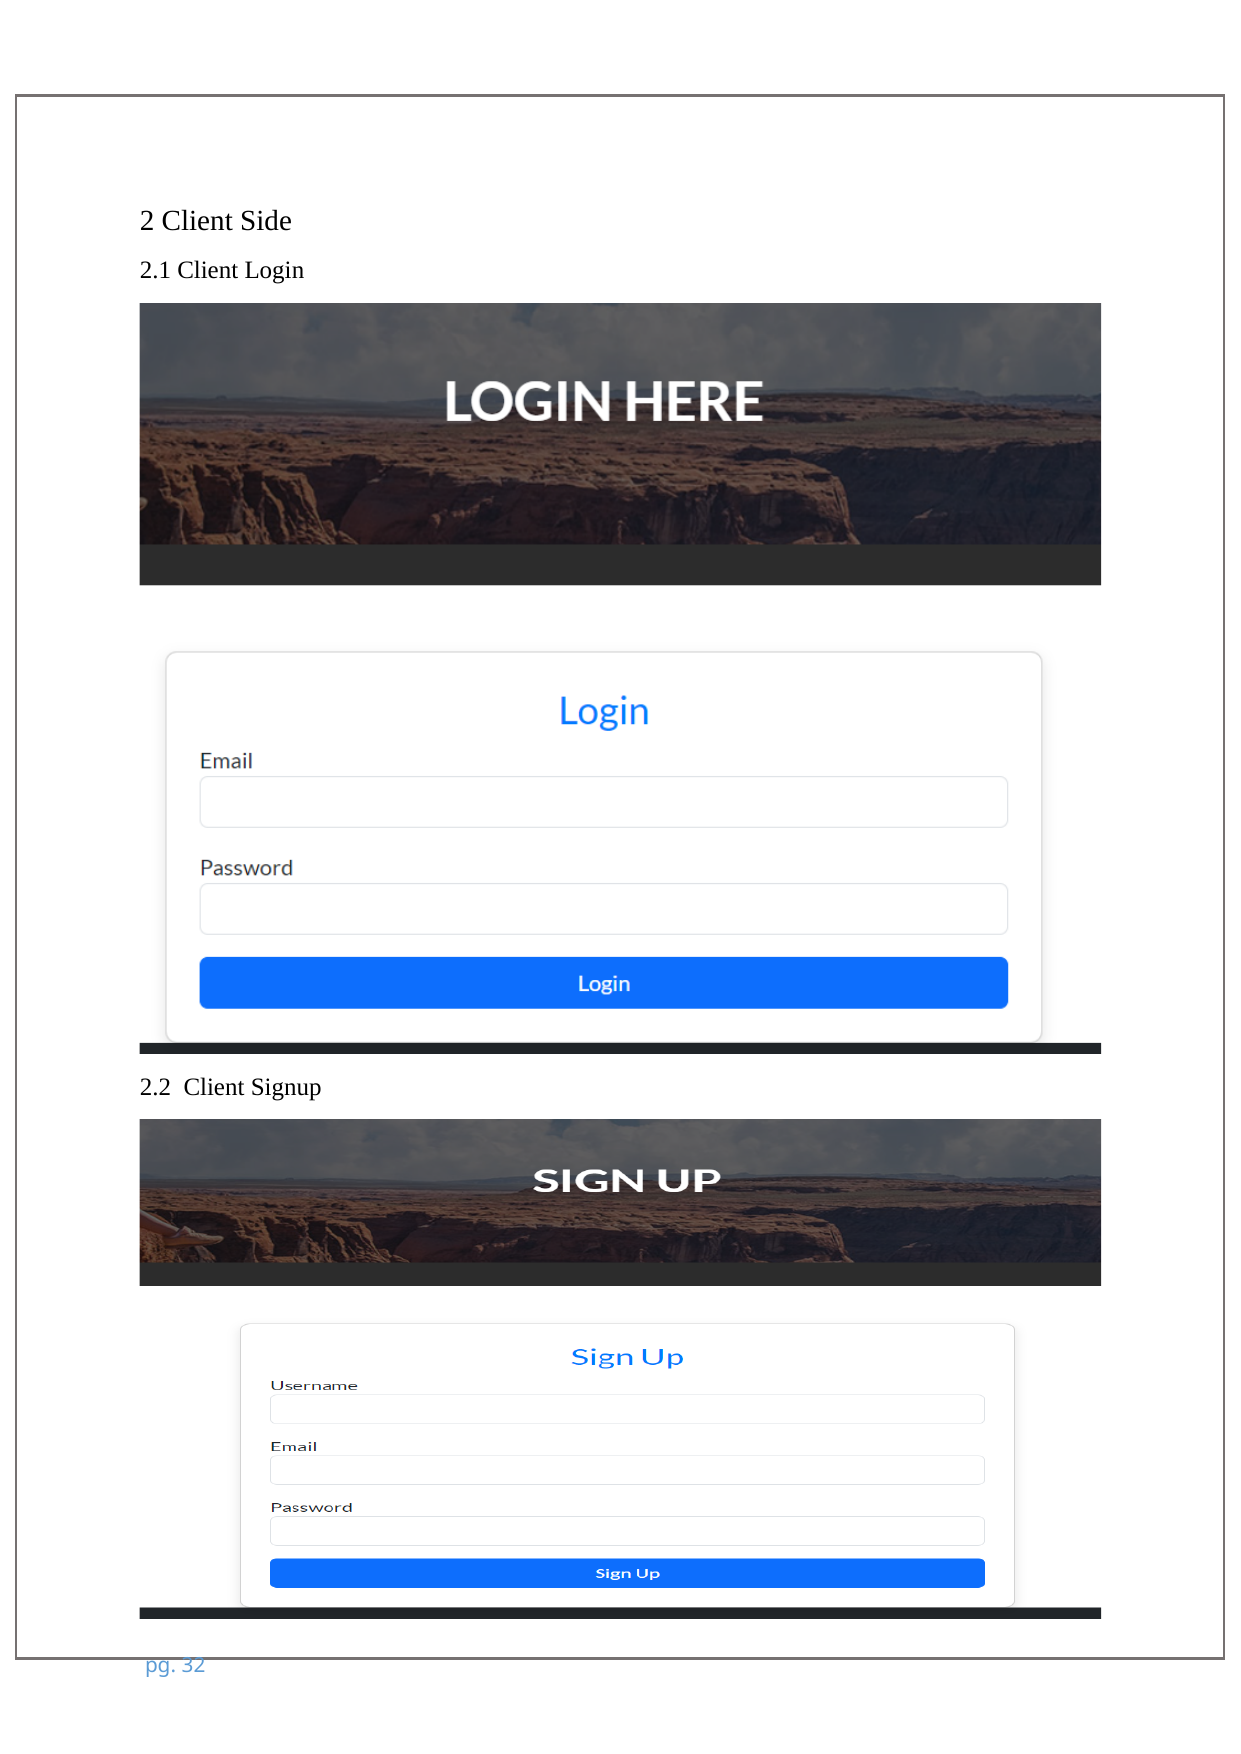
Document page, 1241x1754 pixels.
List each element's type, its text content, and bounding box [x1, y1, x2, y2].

picture [139, 303, 1102, 1054]
text 2.1 Client Login [139, 256, 1101, 284]
picture [139, 1119, 1102, 1619]
text 2 Client Side [139, 203, 1101, 236]
text 2.2 Client Signup [139, 1072, 1101, 1101]
